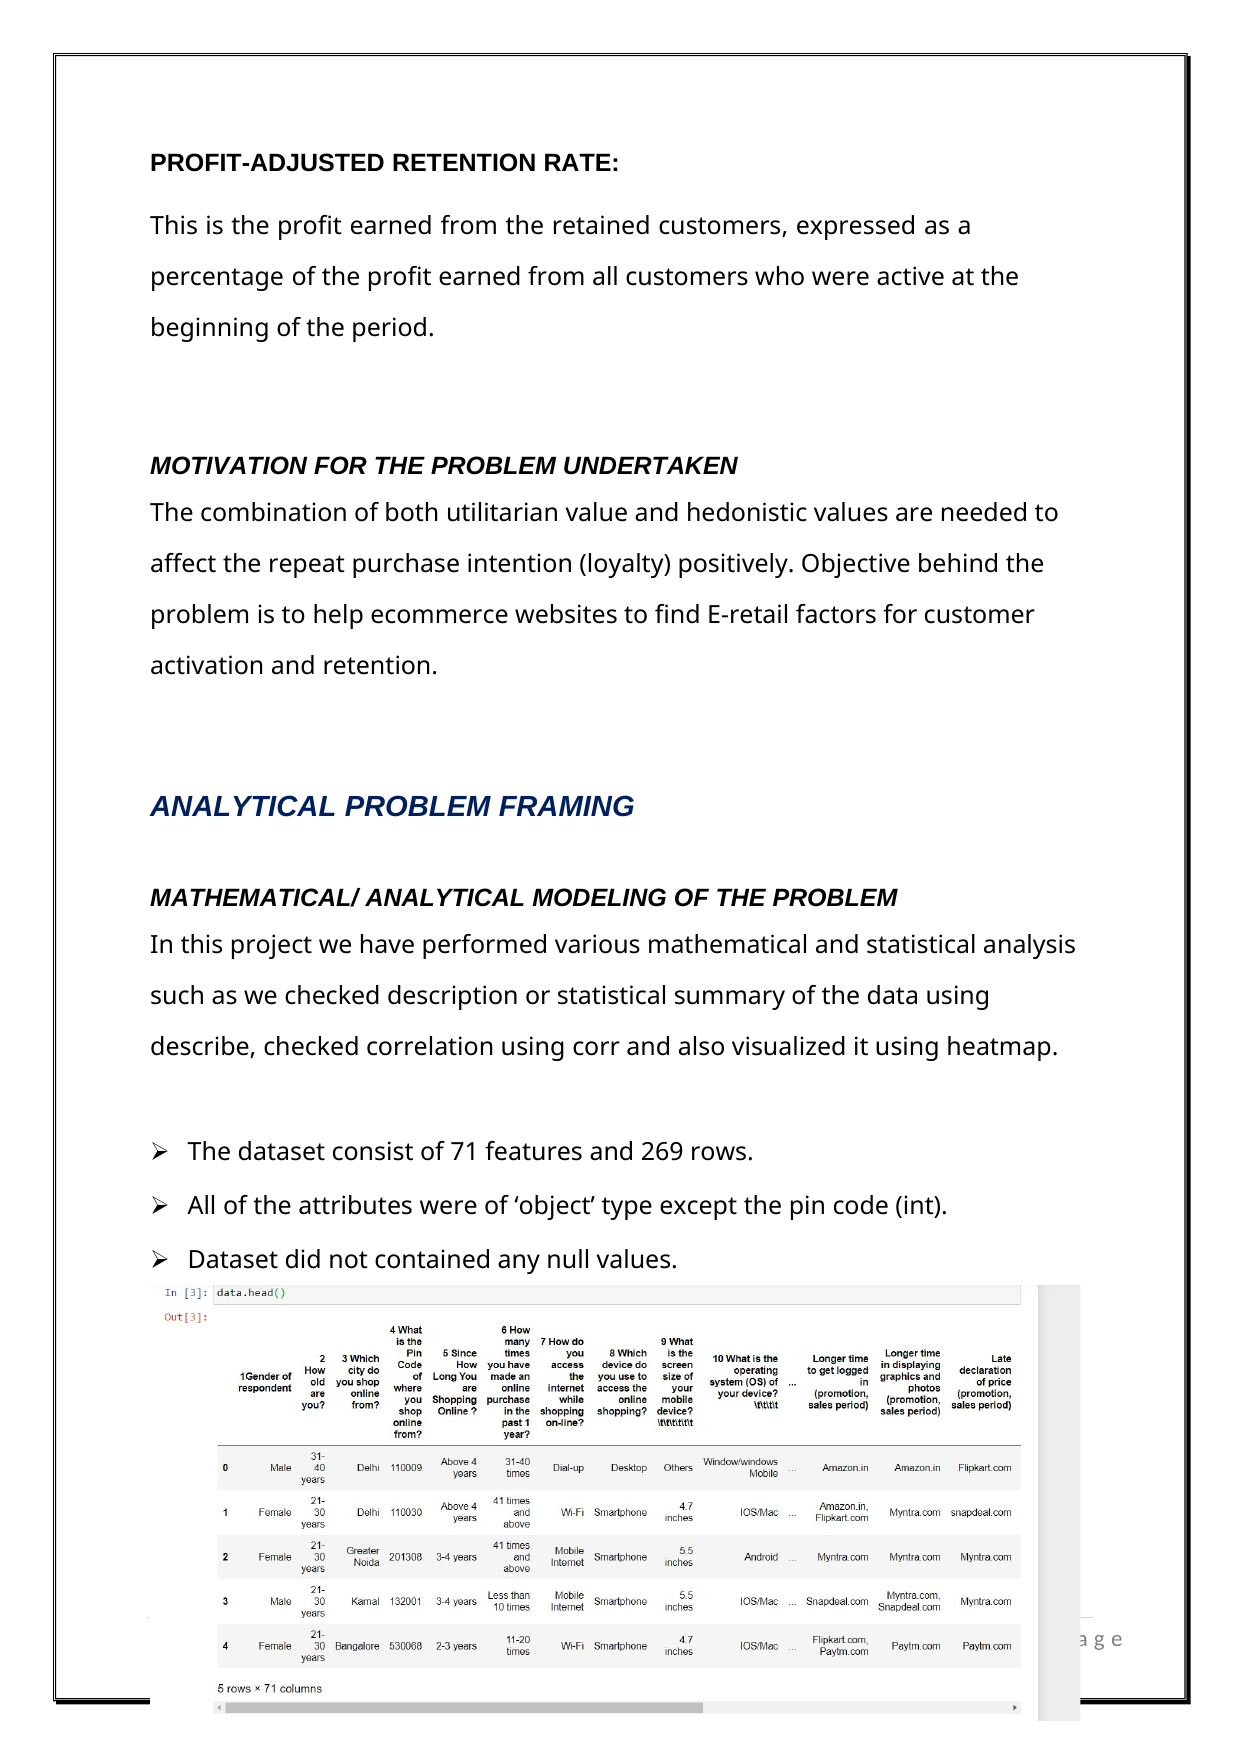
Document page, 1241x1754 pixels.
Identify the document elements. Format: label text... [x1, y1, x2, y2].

subtitle PROFIT-ADJUSTED RETENTION RATE: [150, 148, 1105, 177]
text This is the profit earned from the retained customers, expressed as a percentage of the profit earned from all customers who were active at the beginning of the period. [150, 208, 1105, 344]
subtitle MATHEMATICAL/ ANALYTICAL MODELING OF THE PROBLEM [150, 883, 1105, 912]
text In this project we have performed various mathematical and statistical analysis such as we checked description or statistical summary of the data using describe, checked correlation using corr and also visualized it using heatmap. [150, 927, 1080, 1063]
list All of the attributes were of ‘object’ type except the pin code (int). [150, 1188, 1105, 1222]
subtitle MOTIVATION FOR THE PROBLEM UNDERTAKEN [150, 451, 1105, 480]
list Dataset did not contained any null values. [150, 1242, 1105, 1276]
subtitle ANALYTICAL PROBLEM FRAMING [150, 789, 1105, 822]
text The combination of both utilitarian value and hedonistic values are needed to affect the repeat purchase intention (loyalty) positively. Objective behind the problem is to help ecommerce websites to find E-retail factors for customer activation and retention. [150, 495, 1072, 682]
list The dataset consist of 71 features and 269 rows. [150, 1133, 1105, 1167]
picture [150, 1285, 1081, 1721]
